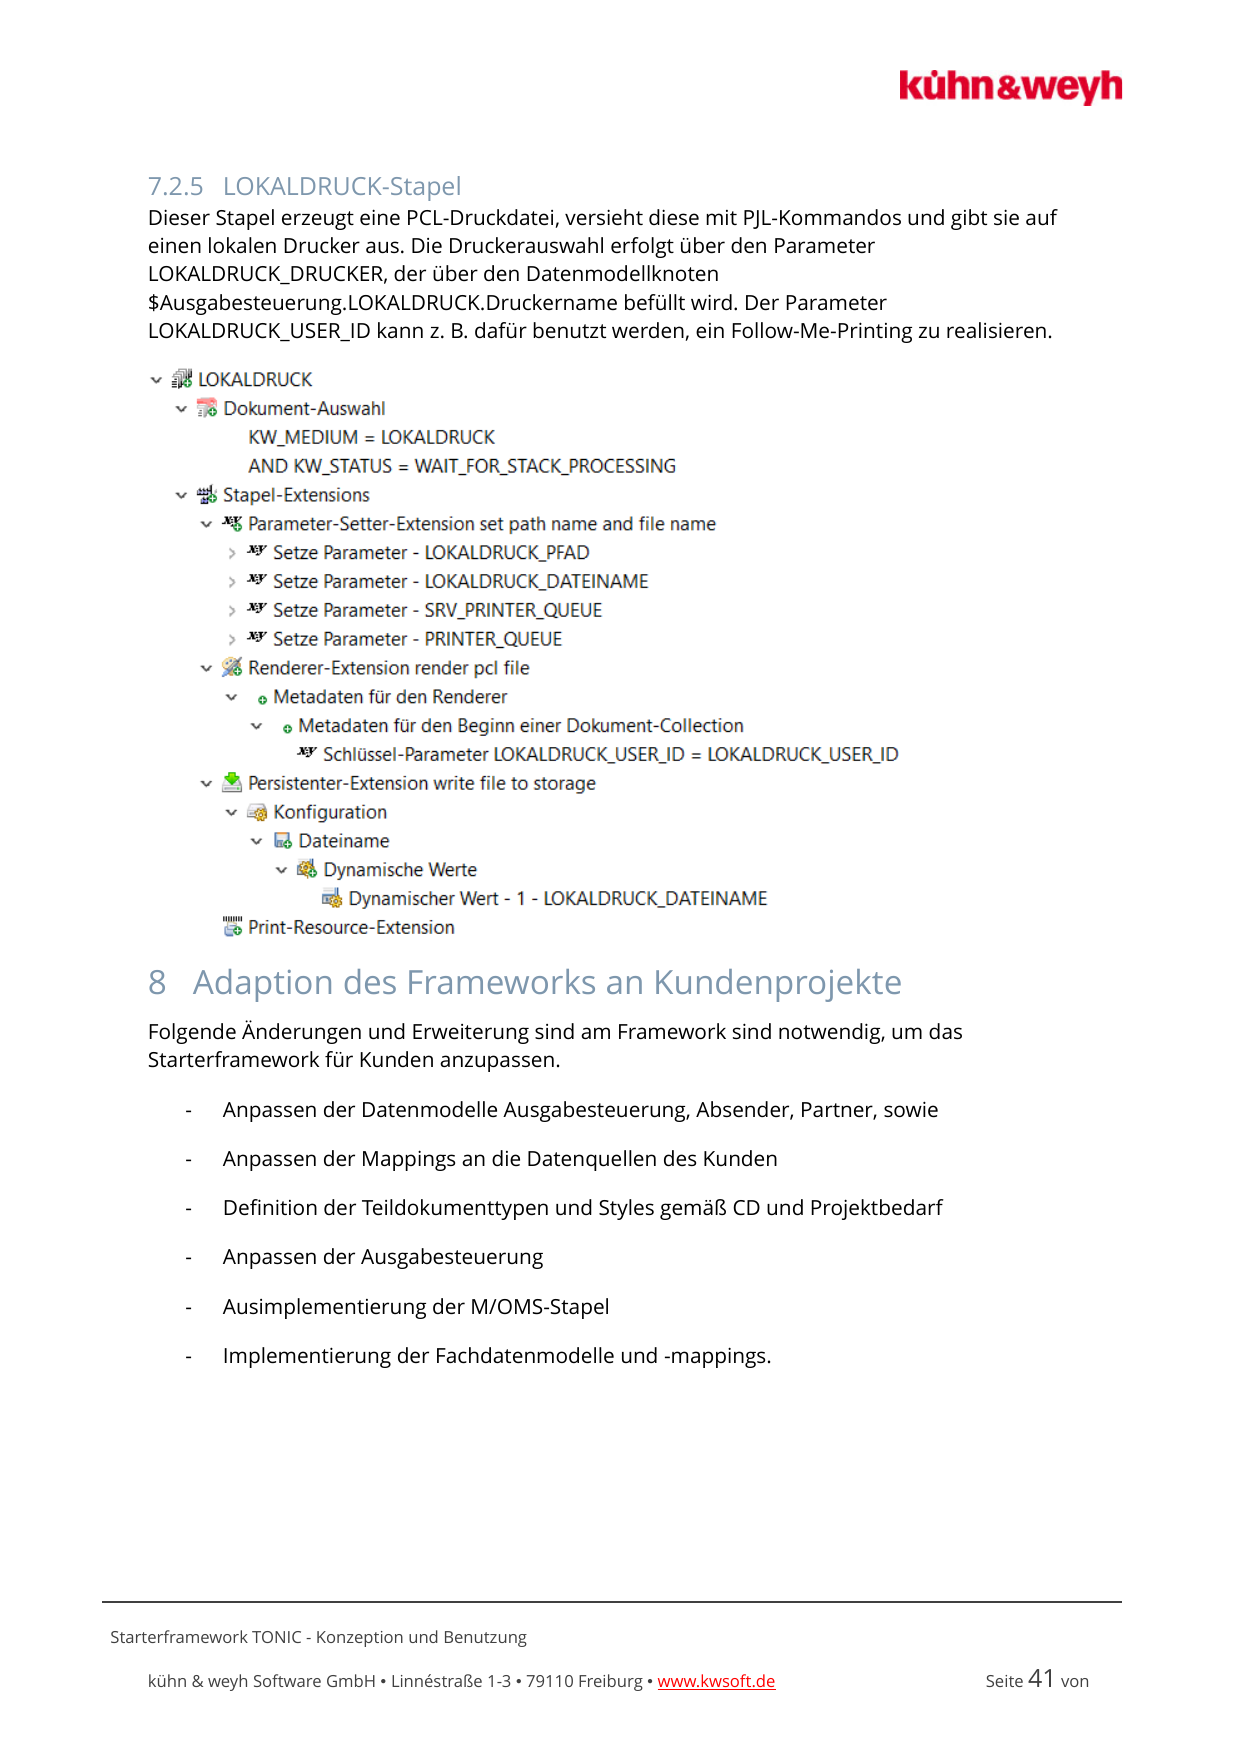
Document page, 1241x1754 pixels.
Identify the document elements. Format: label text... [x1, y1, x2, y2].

list Anpassen der Ausgabesteuerung [185, 1242, 1093, 1271]
picture [147, 365, 914, 939]
list Anpassen der Datenmodelle Ausgabesteuerung, Absender, Partner, sowie [185, 1095, 1093, 1123]
subtitle Adaption des Frameworks an Kundenprojekte [148, 959, 1093, 1004]
list Anpassen der Mappings an die Datenquellen des Kunden [185, 1144, 1093, 1172]
list Ausimplementierung der M/OMS-Stapel [185, 1292, 1093, 1320]
picture [900, 70, 1123, 106]
subtitle LOKALDRUCK-Stapel [148, 169, 1093, 203]
text Dieser Stapel erzeugt eine PCL-Druckdatei, versieht diese mit PJL-Kommandos und gibt sie auf einen lokalen Drucker aus. Die Druckerauswahl erfolgt über den Parameter LOKALDRUCK_DRUCKER, der über den Datenmodellknoten $Ausgabesteuerung.LOKALDRUCK.Druckername befüllt wird. Der Parameter LOKALDRUCK_USER_ID kann z. B. dafür benutzt werden, ein Follow-Me-Printing zu realisieren. [148, 203, 1093, 345]
text Folgende Änderungen und Erweiterung sind am Framework sind notwendig, um das Starterframework für Kunden anzupassen. [148, 1017, 1093, 1074]
list Implementierung der Fachdatenmodelle und -mappings. [185, 1341, 1093, 1369]
list Definition der Teildokumenttypen und Styles gemäß CD und Projektbedarf [185, 1193, 1093, 1222]
